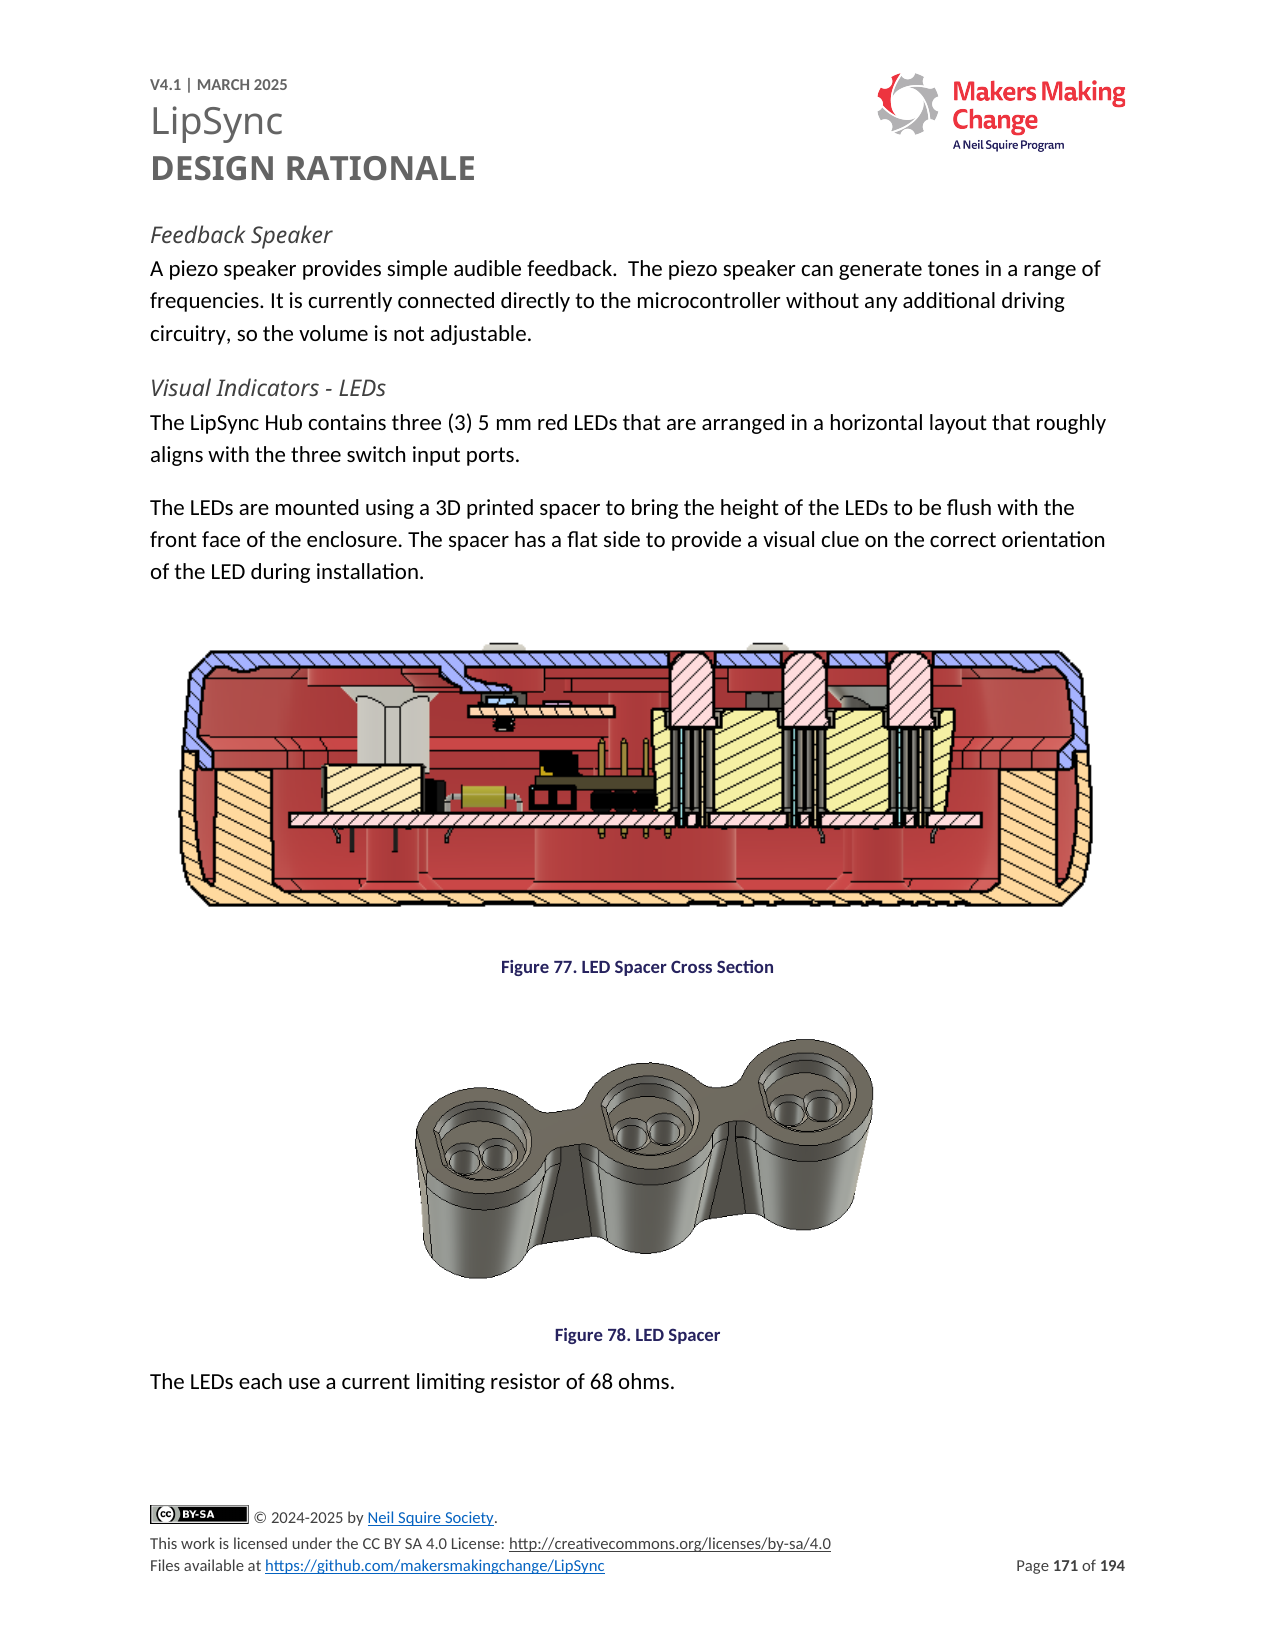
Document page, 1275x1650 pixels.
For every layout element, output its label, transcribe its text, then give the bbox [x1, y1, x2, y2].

text The LEDs are mounted using a 3D printed spacer to bring the height of the LEDs to be flush with the front face of the enclosure. The spacer has a flat side to provide a visual clue on the correct orientation of the LED during installation. [150, 493, 1125, 585]
subtitle Visual Indicators - LEDs [150, 372, 1125, 403]
subtitle Feedback Speaker [150, 218, 1125, 250]
text A piezo speaker provides simple audible feedback. The piezo speaker can generate tones in a range of frequencies. It is currently connected directly to the microcontroller without any additional driving circuitry, so the volume is not adjustable. [150, 254, 1125, 347]
picture [877, 73, 1125, 152]
text The LipSync Hub contains three (3) 5 mm red LEDs that are arranged in a horizontal layout that roughly aligns with the three switch input ports. [150, 408, 1125, 468]
picture [150, 610, 1125, 931]
picture [372, 999, 903, 1299]
text The LEDs each use a current limiting resistor of 68 ohms. [150, 1367, 1125, 1395]
picture [150, 1505, 249, 1524]
